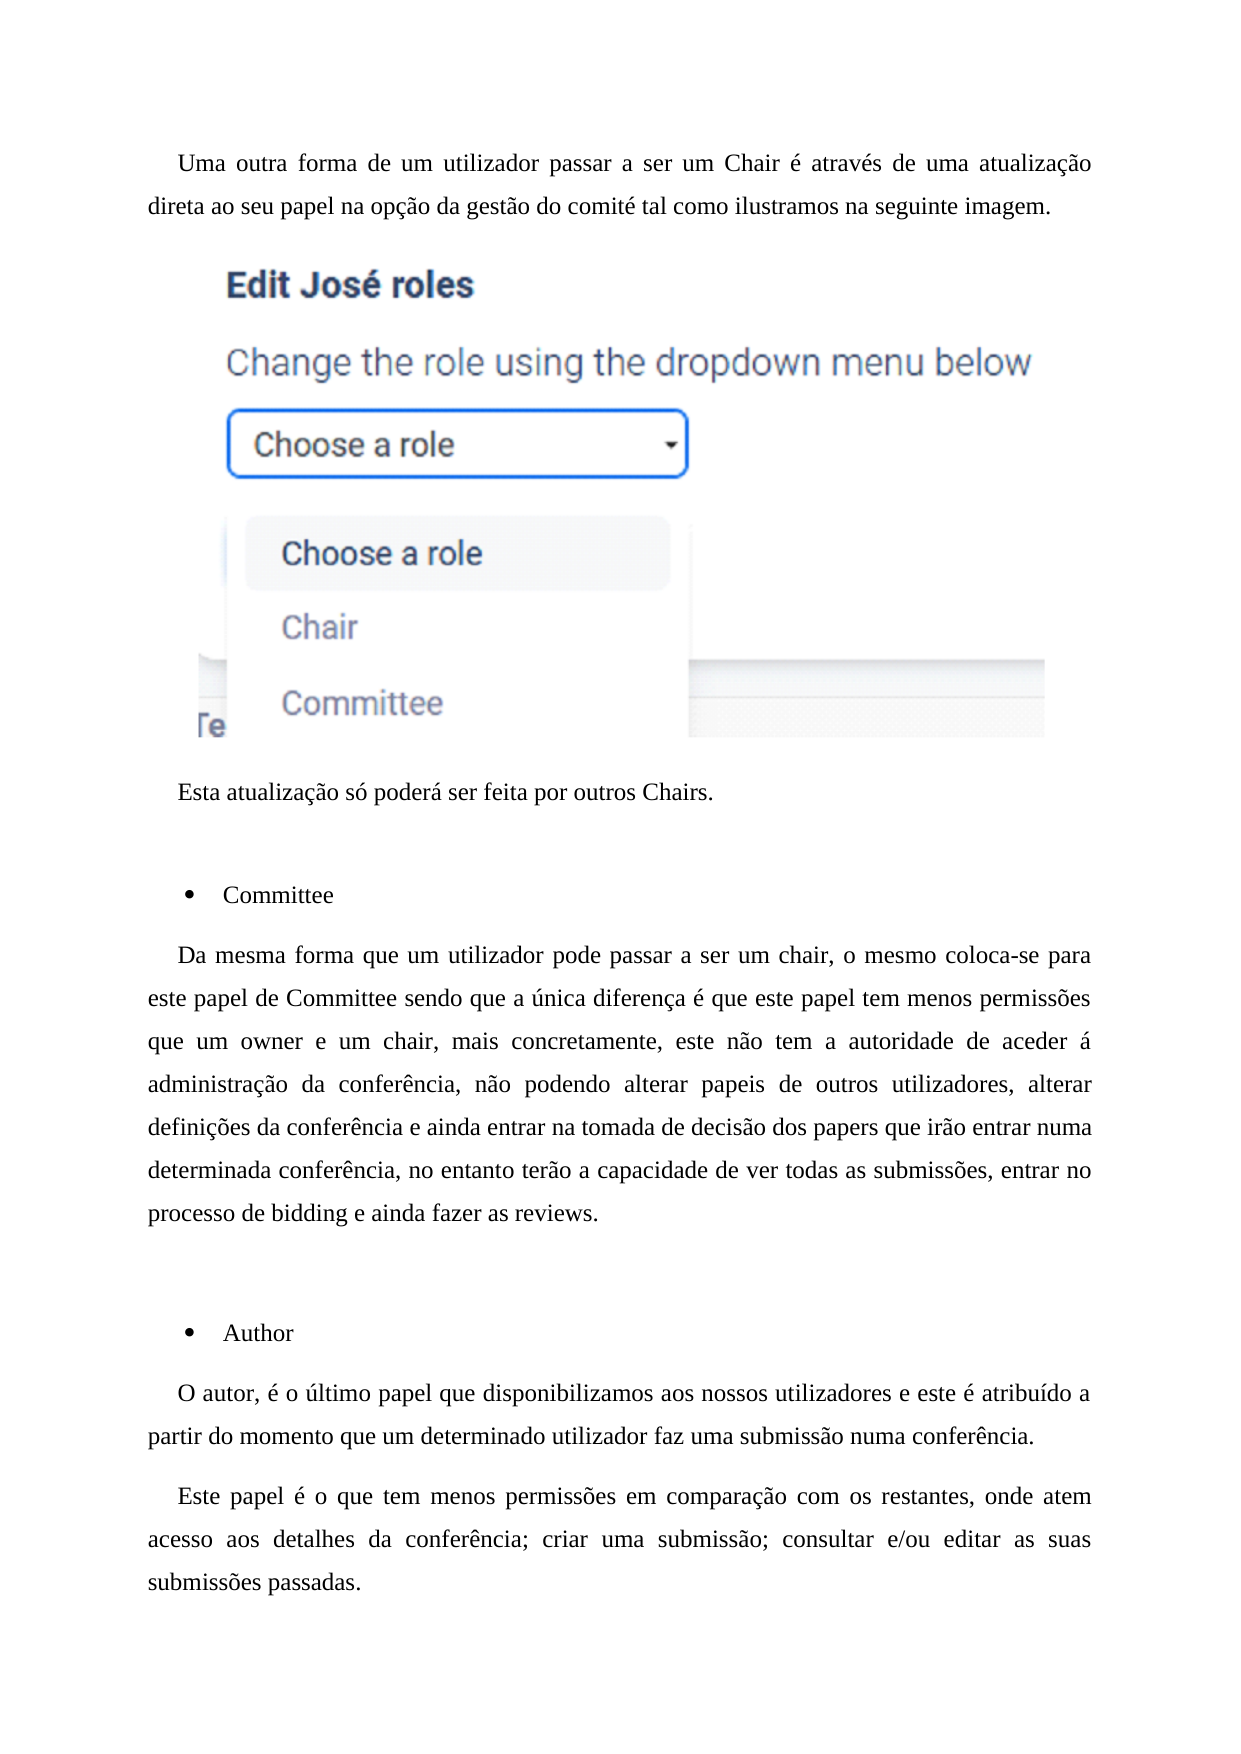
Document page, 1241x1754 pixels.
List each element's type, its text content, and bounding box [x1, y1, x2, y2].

picture [195, 250, 1045, 746]
text Da mesma forma que um utilizador pode passar a ser um chair, o mesmo coloca-se para este papel de Committee sendo que a única diferença é que este papel tem menos permissões que um owner e um chair, mais concretamente, este não tem a autoridade de aceder á administração da conferência, não podendo alterar papeis de outros utilizadores, alterar definições da conferência e ainda entrar na tomada de decisão dos papers que irão entrar numa determinada conferência, no entanto terão a capacidade de ver todas as submissões, entrar no processo de bidding e ainda fazer as reviews. [148, 940, 1092, 1227]
list Author [185, 1318, 1092, 1347]
text Esta atualização só poderá ser feita por outros Chairs. [148, 777, 1092, 806]
text O autor, é o último papel que disponibilizamos aos nossos utilizadores e este é atribuído a partir do momento que um determinado utilizador faz uma submissão numa conferência. [148, 1378, 1092, 1450]
list Committee [185, 880, 1092, 909]
text Este papel é o que tem menos permissões em comparação com os restantes, onde atem acesso aos detalhes da conferência; criar uma submissão; consultar e/ou editar as suas submissões passadas. [148, 1481, 1092, 1596]
text Uma outra forma de um utilizador passar a ser um Chair é através de uma atualização direta ao seu papel na opção da gestão do comité tal como ilustramos na seguinte imagem. [148, 148, 1092, 219]
